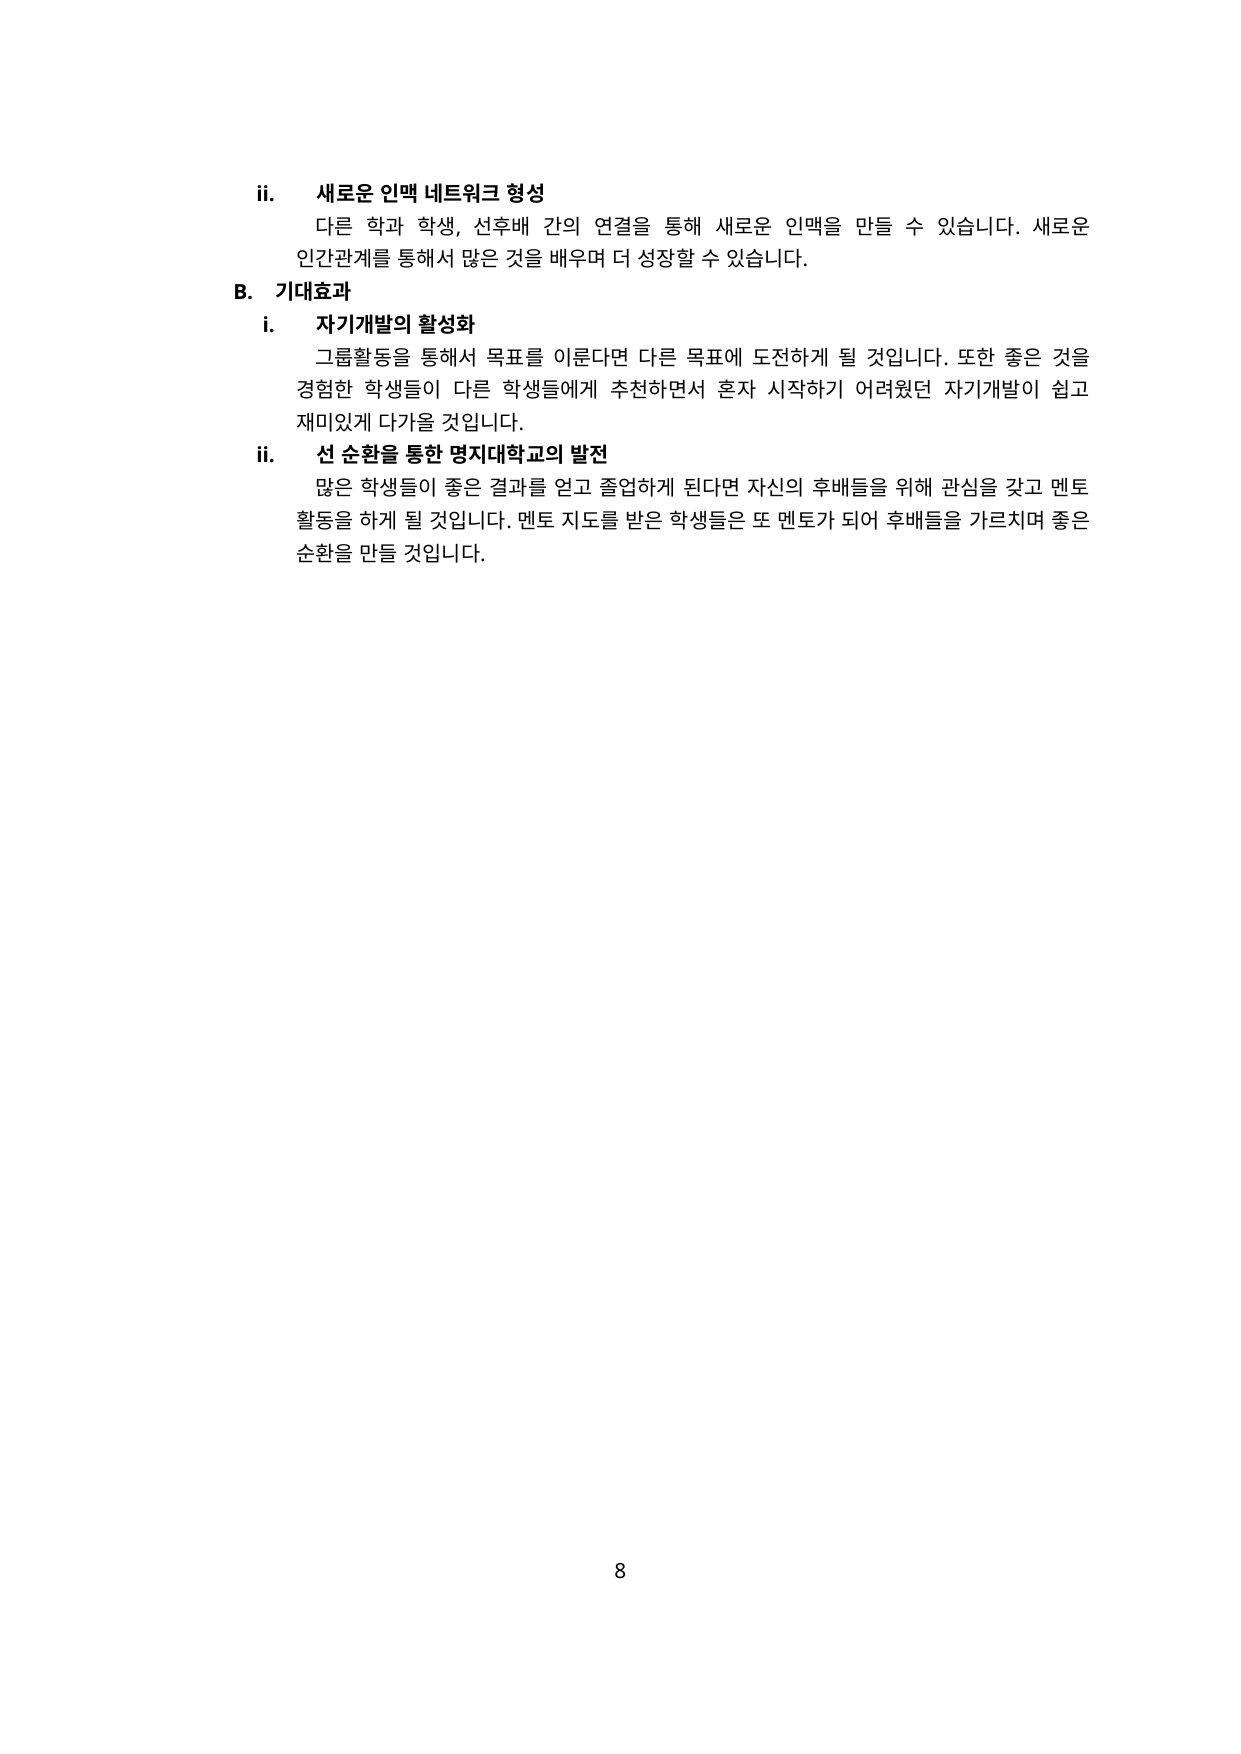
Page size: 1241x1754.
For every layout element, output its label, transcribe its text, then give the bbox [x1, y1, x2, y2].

list 자기개발의 활성화 [275, 308, 1090, 338]
text 다른 학과 학생, 선후배 간의 연결을 통해 새로운 인맥을 만들 수 있습니다. 새로운 인간관계를 통해서 많은 것을 배우며 더 성장할 수 있습니다. [296, 210, 1090, 273]
list 새로운 인맥 네트워크 형성 [275, 177, 1090, 207]
text 그룹활동을 통해서 목표를 이룬다면 다른 목표에 도전하게 될 것입니다. 또한 좋은 것을 경험한 학생들이 다른 학생들에게 추천하면서 혼자 시작하기 어려웠던 자기개발이 쉽고 재미있게 다가올 것입니다. [296, 341, 1090, 436]
list 기대효과 [233, 275, 1090, 306]
list 선 순환을 통한 명지대학교의 발전 [275, 439, 1090, 469]
text 많은 학생들이 좋은 결과를 얻고 졸업하게 된다면 자신의 후배들을 위해 관심을 갖고 멘토 활동을 하게 될 것입니다. 멘토 지도를 받은 학생들은 또 멘토가 되어 후배들을 가르치며 좋은 순환을 만들 것입니다. [296, 471, 1090, 567]
